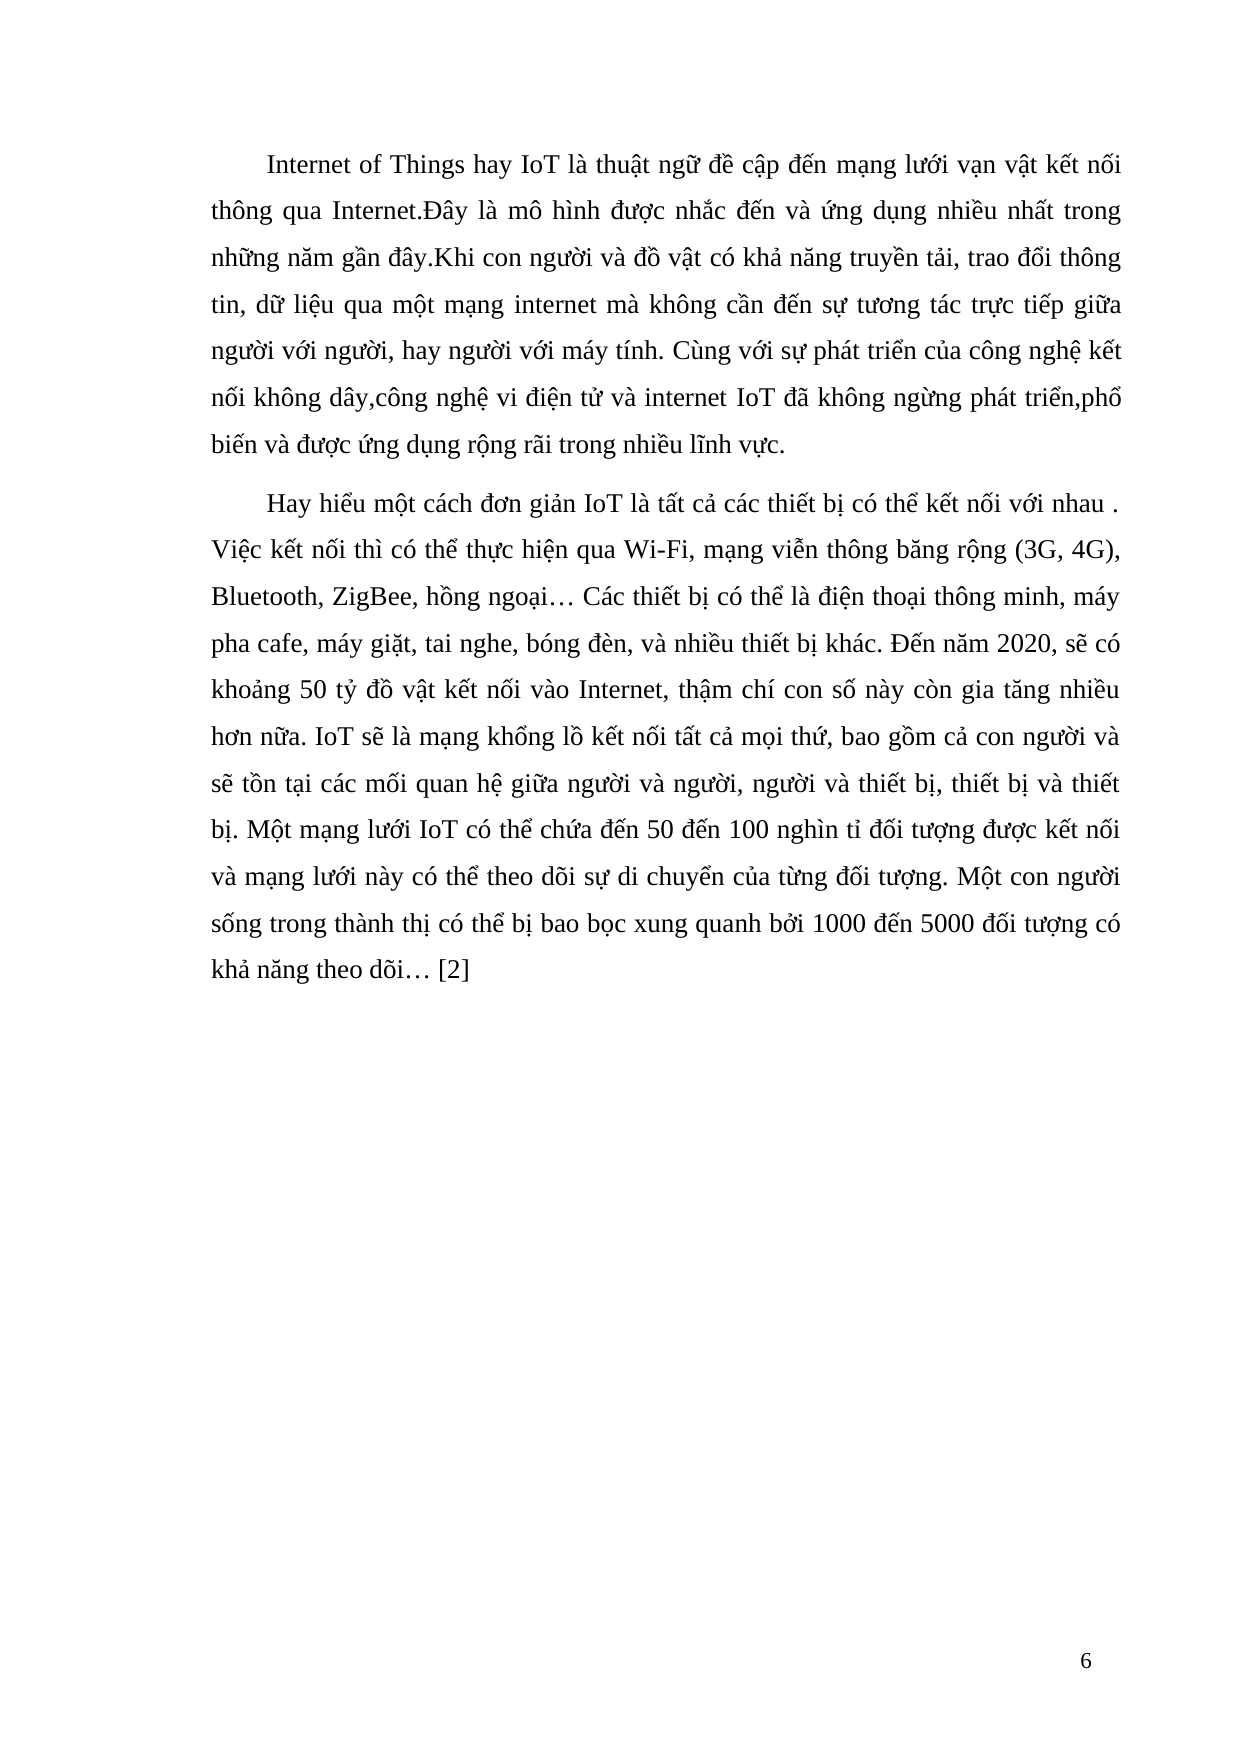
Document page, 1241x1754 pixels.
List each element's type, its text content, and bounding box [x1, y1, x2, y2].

text Internet of Things hay IoT là thuật ngữ đề cập đến mạng lưới vạn vật kết nối thông qua Internet.Đây là mô hình được nhắc đến và ứng dụng nhiều nhất trong những năm gần đây.Khi con người và đồ vật có khả năng truyền tải, trao đổi thông tin, dữ liệu qua một mạng internet mà không cần đến sự tương tác trực tiếp giữa người với người, hay người với máy tính. Cùng với sự phát triển của công nghệ kết nối không dây,công nghệ vi điện tử và internet IoT đã không ngừng phát triển,phổ biến và được ứng dụng rộng rãi trong nhiều lĩnh vực. [211, 148, 1122, 459]
text Hay hiểu một cách đơn giản IoT là tất cả các thiết bị có thể kết nối với nhau . Việc kết nối thì có thể thực hiện qua Wi-Fi, mạng viễn thông băng rộng (3G, 4G), Bluetooth, ZigBee, hồng ngoại… Các thiết bị có thể là điện thoại thông minh, máy pha cafe, máy giặt, tai nghe, bóng đèn, và nhiều thiết bị khác. Đến năm 2020, sẽ có khoảng 50 tỷ đồ vật kết nối vào Internet, thậm chí con số này còn gia tăng nhiều hơn nữa. IoT sẽ là mạng khổng lồ kết nối tất cả mọi thứ, bao gồm cả con người và sẽ tồn tại các mối quan hệ giữa người và người, người và thiết bị, thiết bị và thiết bị. Một mạng lưới IoT có thể chứa đến 50 đến 100 nghìn tỉ đối tượng được kết nối và mạng lưới này có thể theo dõi sự di chuyển của từng đối tượng. Một con người sống trong thành thị có thể bị bao bọc xung quanh bởi 1000 đến 5000 đối tượng có khả năng theo dõi… [211, 487, 1122, 985]
